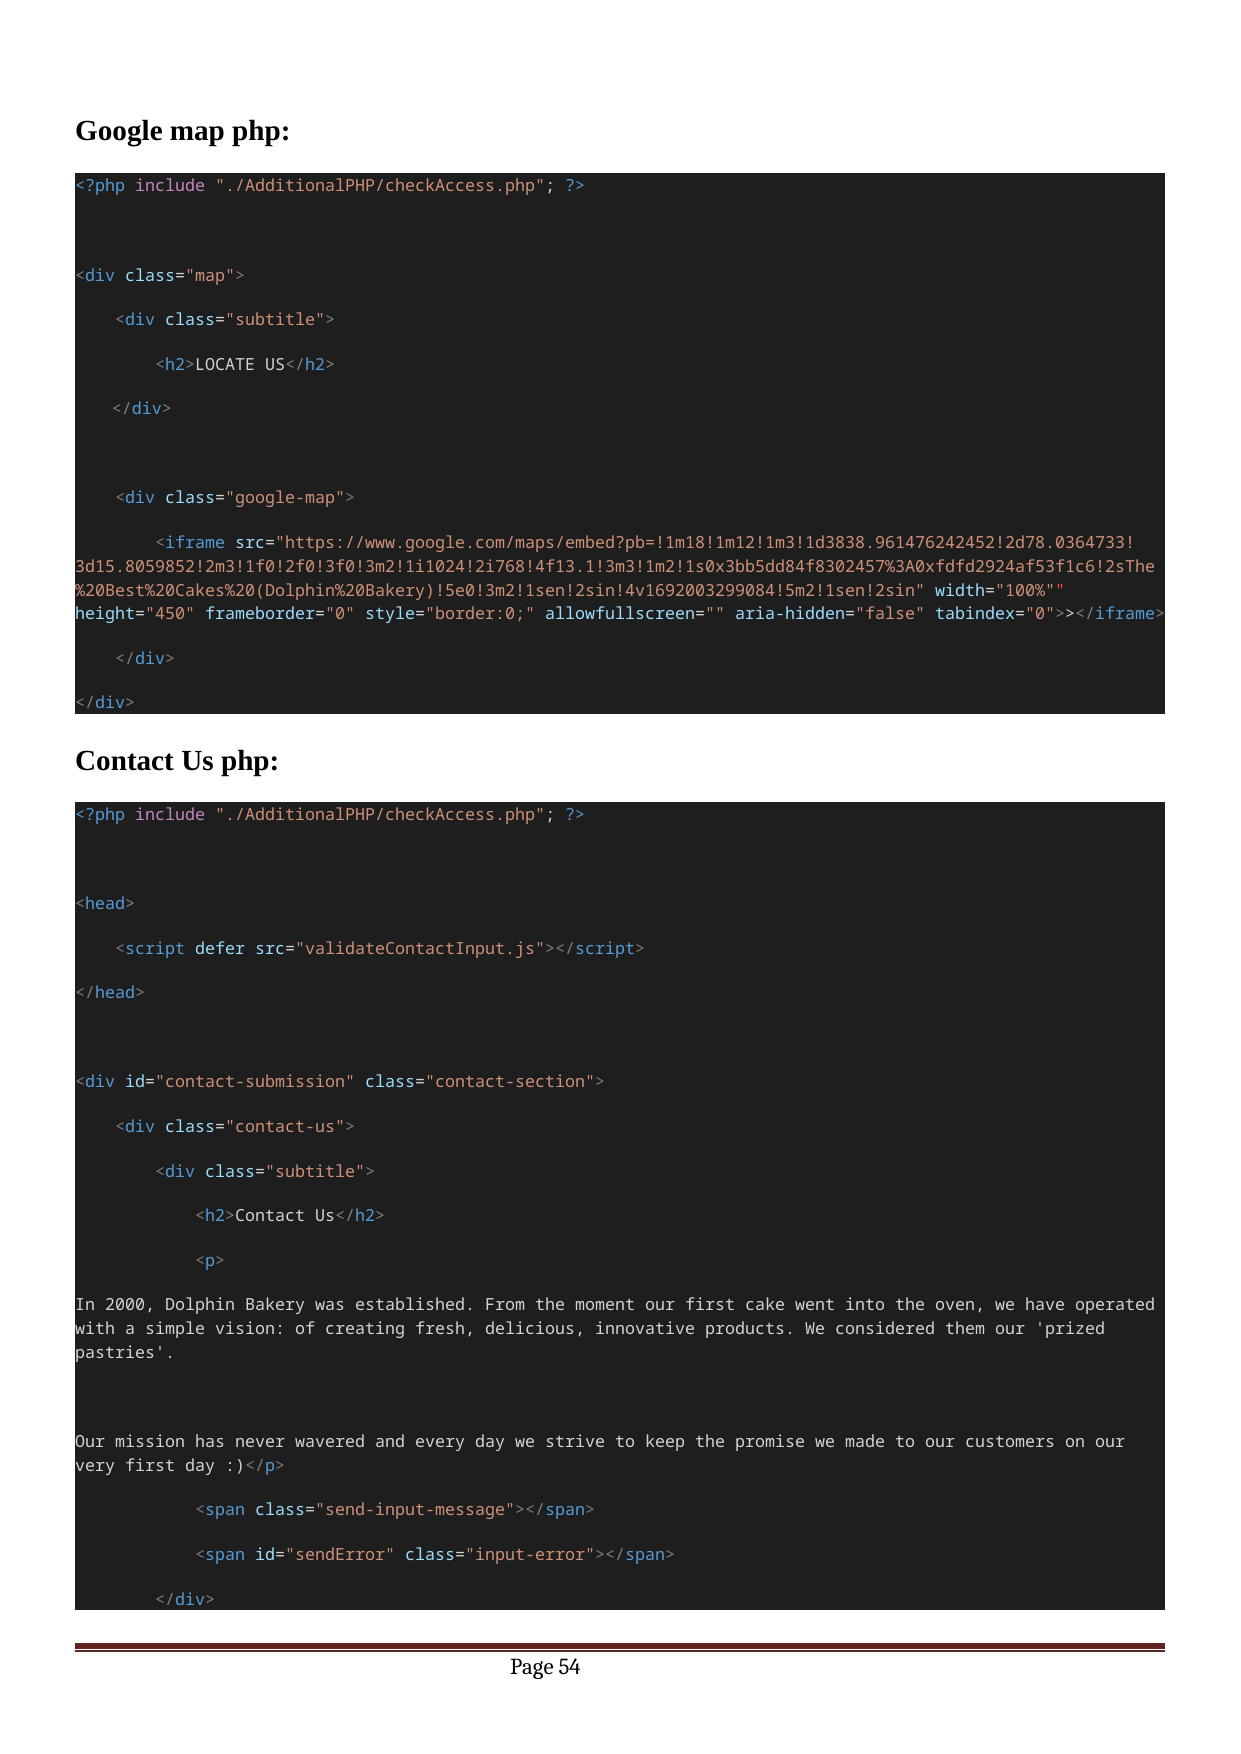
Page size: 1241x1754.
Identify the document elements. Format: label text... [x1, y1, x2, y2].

text <div id="contact-submission" class="contact-section"> [75, 1069, 1165, 1093]
text <h2>Contact Us</h2> [75, 1203, 1165, 1227]
text <span id="sendError" class="input-error"></span> [75, 1542, 1165, 1565]
text <p> [75, 1247, 1165, 1271]
text <?php include "./AdditionalPHP/checkAccess.php"; ?> [75, 802, 1165, 825]
list Google map php: [75, 113, 1165, 147]
text In 2000, Dolphin Bakery was established. From the moment our first cake went into the oven, we have operated with a simple vision: of creating fresh, delicious, innovative products. We considered them our 'prized pastries'. [75, 1292, 1165, 1363]
text <h2>LOCATE US</h2> [75, 351, 1165, 375]
text <div class="subtitle"> [75, 1158, 1165, 1182]
text <div class="contact-us"> [75, 1114, 1165, 1137]
text <span class="send-input-message"></span> [75, 1497, 1165, 1521]
text <div class="google-map"> [75, 485, 1165, 509]
text </div> [75, 645, 1165, 669]
text </div> [75, 1586, 1165, 1610]
text Our mission has never wavered and every day we strive to keep the promise we made to our customers on our very first day :)</p> [75, 1429, 1165, 1476]
text </head> [75, 980, 1165, 1004]
text <div class="map"> [75, 262, 1165, 286]
text <script defer src="validateContactInput.js"></script> [75, 935, 1165, 959]
text <head> [75, 891, 1165, 914]
text <iframe src="https://www.google.com/maps/embed?pb=!1m18!1m12!1m3!1d3838.961476242452!2d78.0364733!3d15.8059852!2m3!1f0!2f0!3f0!3m2!1i1024!2i768!4f13.1!3m3!1m2!1s0x3bb5dd84f8302457%3A0xfdfd2924af53f1c6!2sThe%20Best%20Cakes%20(Dolphin%20Bakery)!5e0!3m2!1sen!2sin!4v1692003299084!5m2!1sen!2sin" width="100%"" height="450" frameborder="0" style="border:0;" allowfullscreen="" aria-hidden="false" tabindex="0">></iframe> [75, 529, 1165, 602]
text <?php include "./AdditionalPHP/checkAccess.php"; ?> [75, 173, 1165, 197]
text </div> [75, 396, 1165, 419]
text Contact Us php: [75, 743, 1165, 776]
text <div class="subtitle"> [75, 307, 1165, 330]
text </div> [75, 690, 1165, 714]
